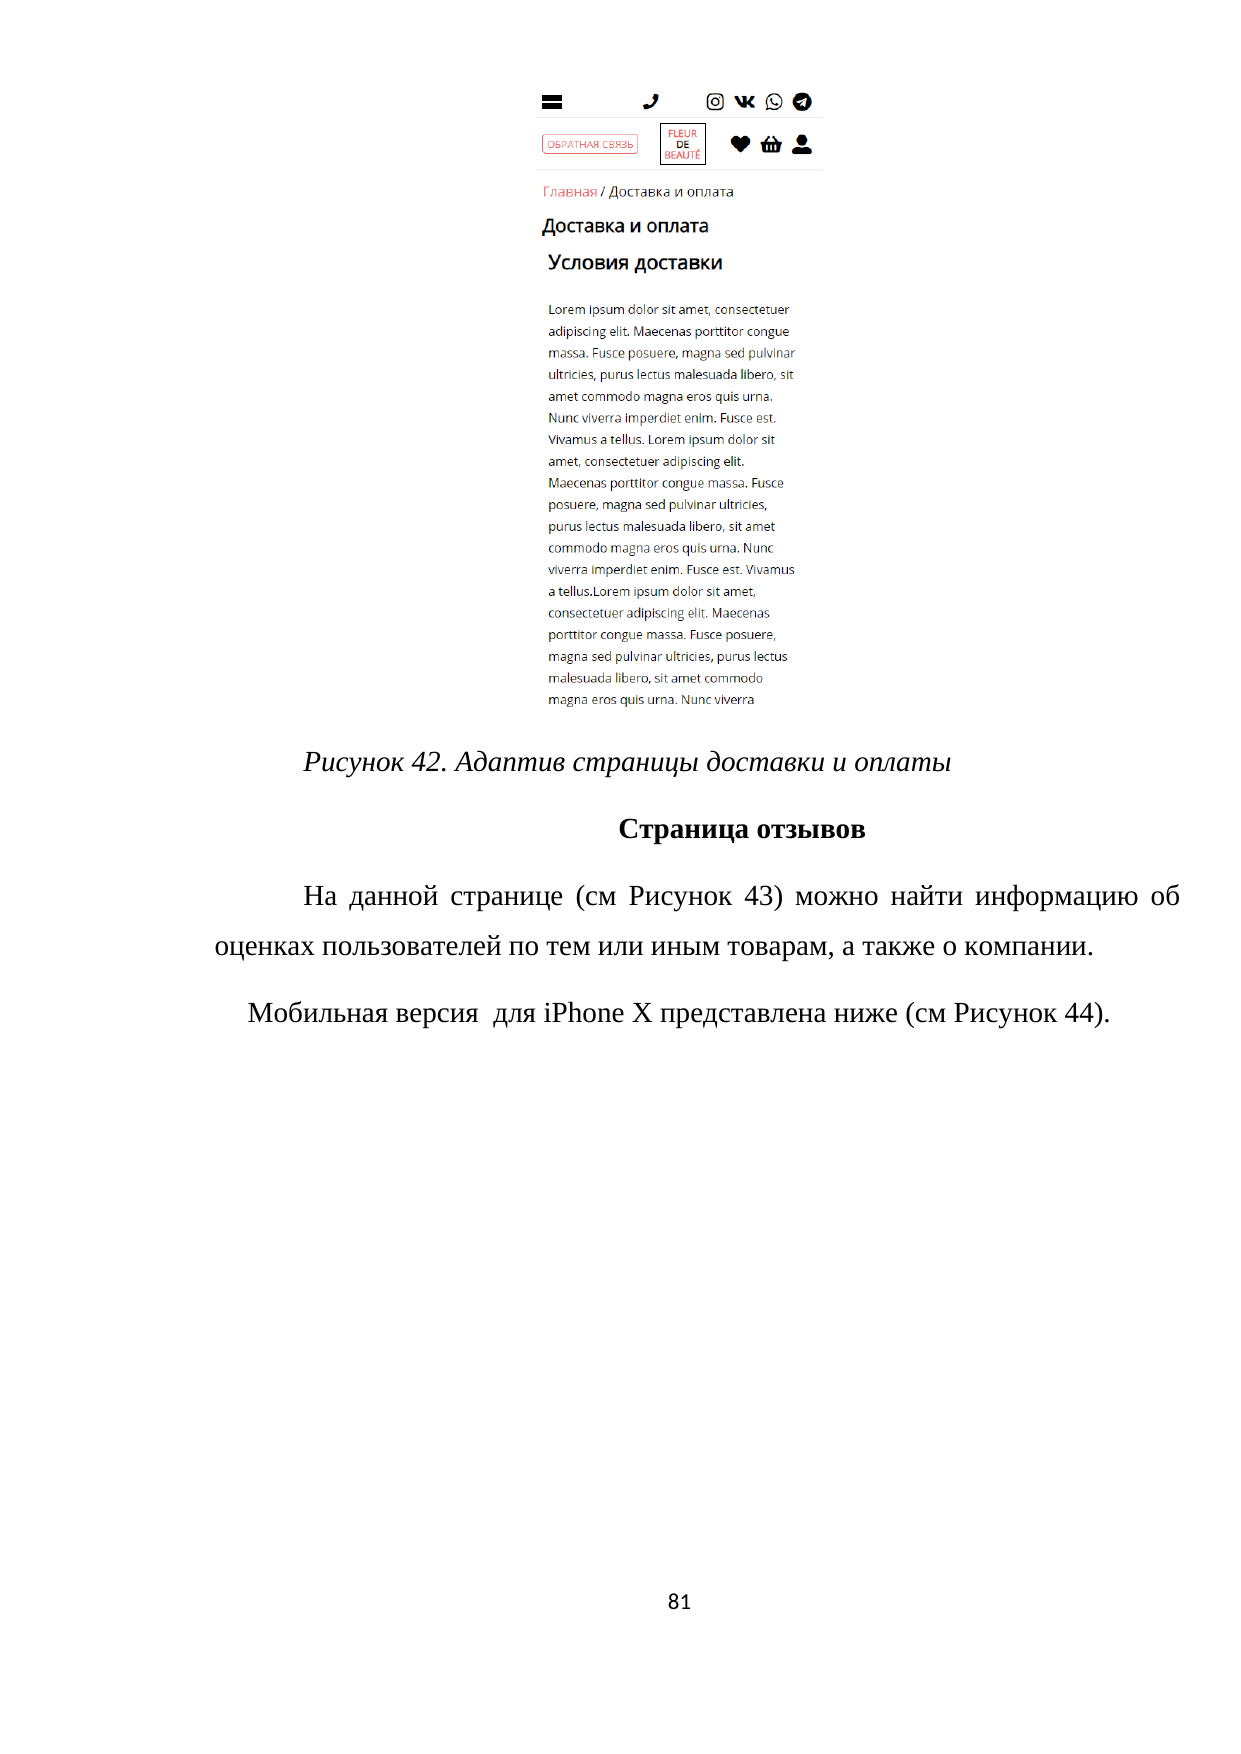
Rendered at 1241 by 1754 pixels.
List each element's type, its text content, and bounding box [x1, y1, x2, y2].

picture [535, 88, 824, 714]
text Мобильная версия для iPhone X представлена ниже (см Рисунок 44). [177, 995, 1181, 1029]
text На данной странице (см Рисунок 43) можно найти информацию об оценках пользователей по тем или иным товарам, а также о компании. [214, 878, 1181, 962]
text Страница отзывов [214, 811, 1181, 844]
text Рисунок 42. Адаптив страницы доставки и оплаты [214, 744, 1181, 778]
